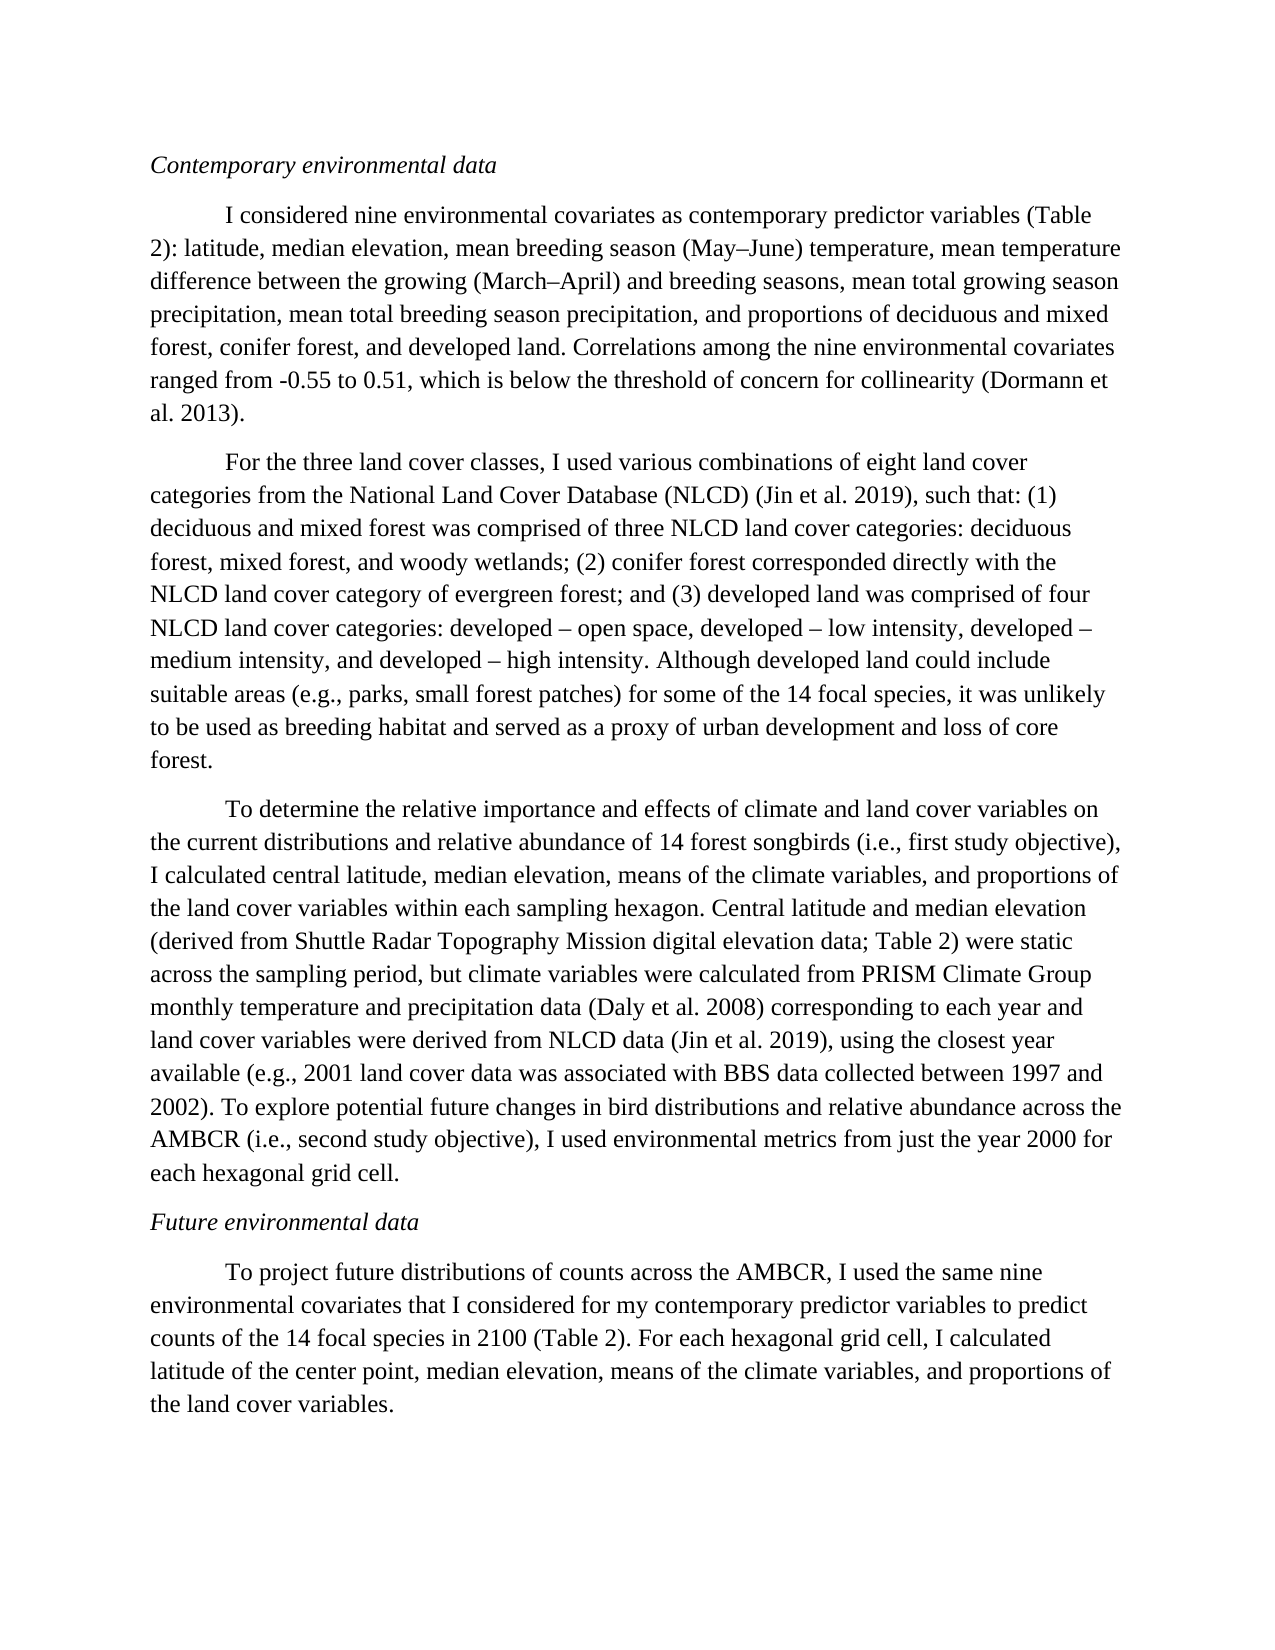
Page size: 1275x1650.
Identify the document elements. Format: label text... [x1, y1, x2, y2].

text To determine the relative importance and effects of climate and land cover variables on the current distributions and relative abundance of 14 forest songbirds (i.e., first study objective), I calculated central latitude, median elevation, means of the climate variables, and proportions of the land cover variables within each sampling hexagon. Central latitude and median elevation (derived from Shuttle Radar Topography Mission digital elevation data; Table 2) were static across the sampling period, but climate variables were calculated from PRISM Climate Group monthly temperature and precipitation data (Daly et al. 2008) corresponding to each year and land cover variables were derived from NLCD data (Jin et al. 2019), using the closest year available (e.g., 2001 land cover data was associated with BBS data collected between 1997 and 2002). To explore potential future changes in bird distributions and relative abundance across the AMBCR (i.e., second study objective), I used environmental metrics from just the year 2000 for each hexagonal grid cell. [150, 794, 1125, 1186]
text I considered nine environmental covariates as contemporary predictor variables (Table 2): latitude, median elevation, mean breeding season (May–June) temperature, mean temperature difference between the growing (March–April) and breeding seasons, mean total growing season precipitation, mean total breeding season precipitation, and proportions of deciduous and mixed forest, conifer forest, and developed land. Correlations among the nine environmental covariates ranged from -0.55 to 0.51, which is below the threshold of concern for collinearity (Dormann et al. 2013). [150, 200, 1125, 427]
text For the three land cover classes, I used various combinations of eight land cover categories from the National Land Cover Database (NLCD) (Jin et al. 2019), such that: (1) deciduous and mixed forest was comprised of three NLCD land cover categories: deciduous forest, mixed forest, and woody wetlands; (2) conifer forest corresponded directly with the NLCD land cover category of evergreen forest; and (3) developed land was comprised of four NLCD land cover categories: developed – open space, developed – low intensity, developed – medium intensity, and developed – high intensity. Although developed land could include suitable areas (e.g., parks, small forest patches) for some of the 14 focal species, it was unlikely to be used as breeding habitat and served as a proxy of urban development and loss of core forest. [150, 447, 1125, 773]
text To project future distributions of counts across the AMBCR, I used the same nine environmental covariates that I considered for my contemporary predictor variables to predict counts of the 14 focal species in 2100 (Table 2). For each hexagonal grid cell, I calculated latitude of the center point, median elevation, means of the climate variables, and proportions of the land cover variables. [150, 1257, 1125, 1418]
text Contemporary environmental data [150, 150, 1125, 179]
text Future environmental data [150, 1207, 1125, 1236]
